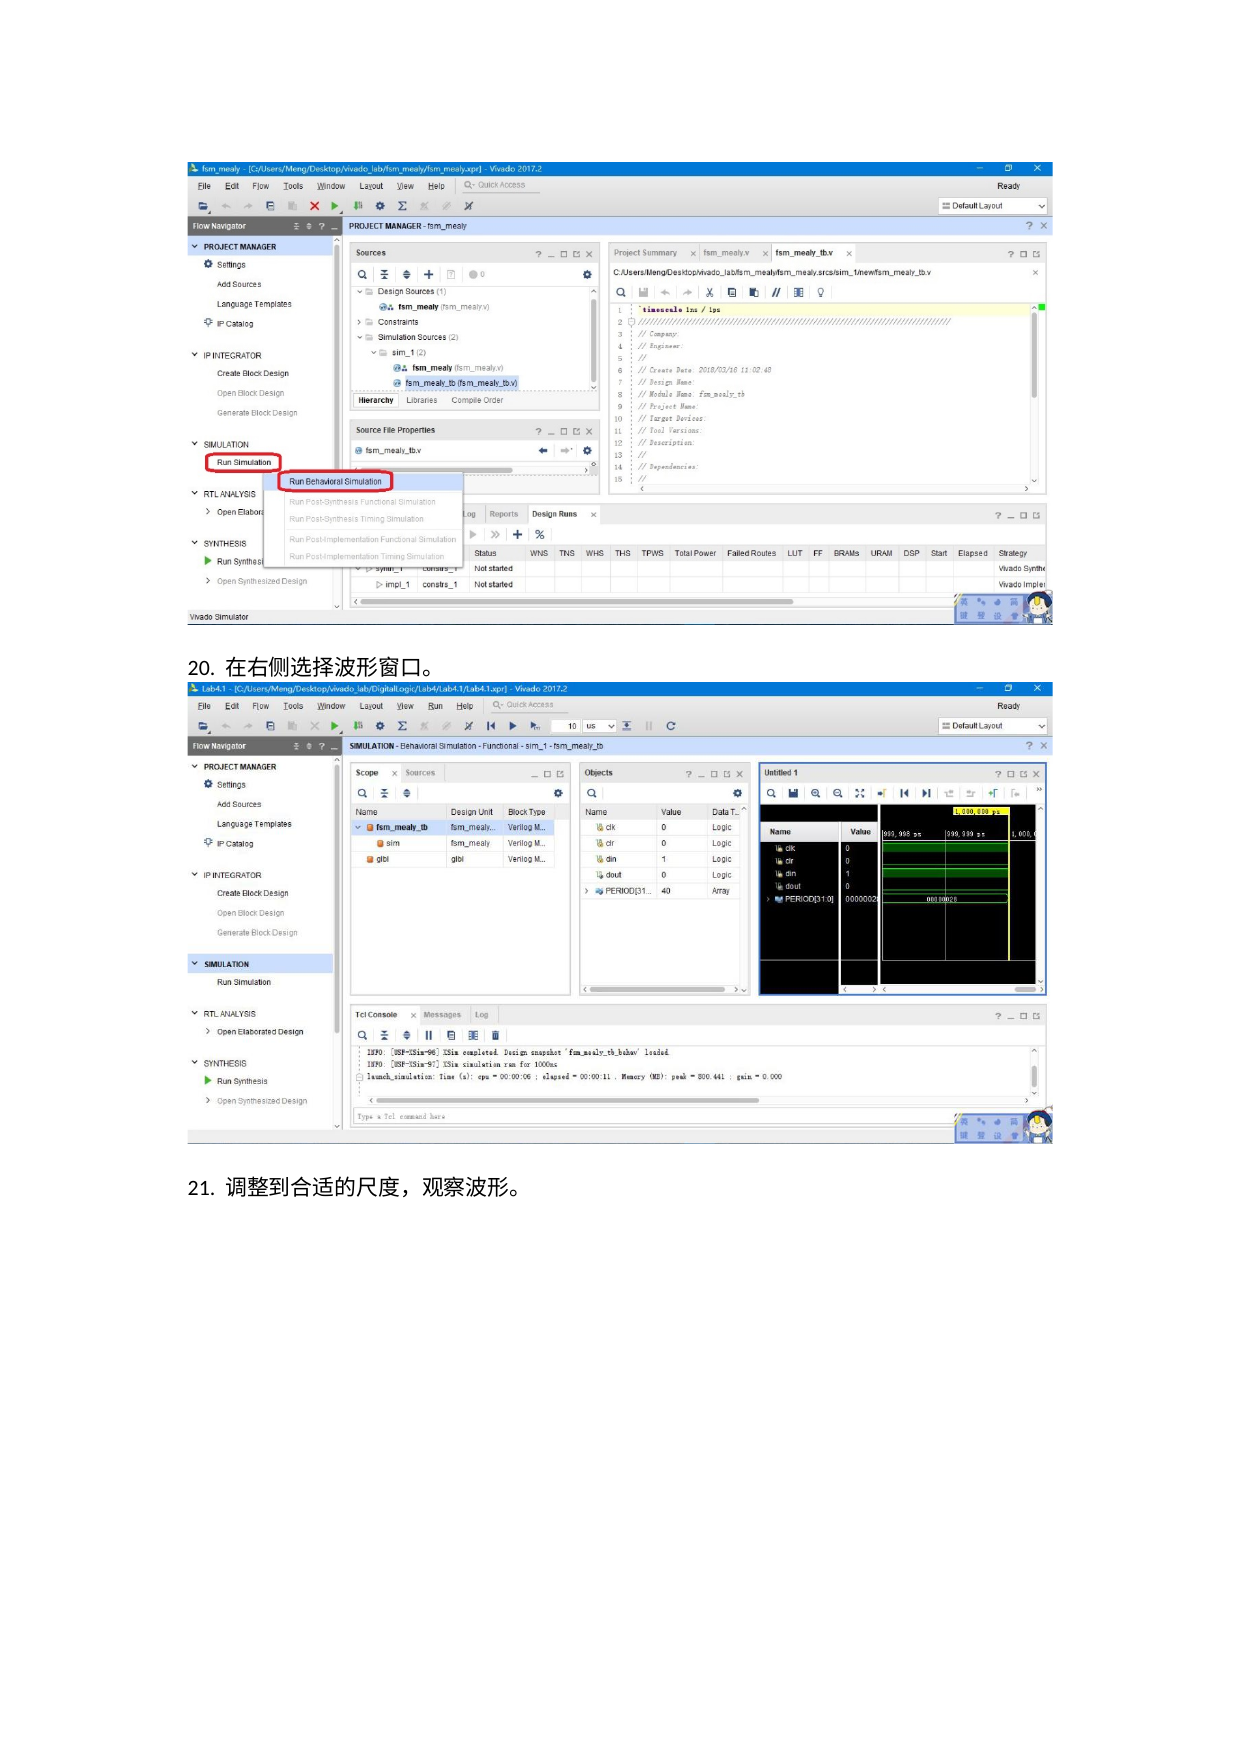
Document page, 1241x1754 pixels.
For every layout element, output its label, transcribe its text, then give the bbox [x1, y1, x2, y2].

picture [187, 162, 1053, 625]
picture [187, 682, 1053, 1144]
list 调整到合适的尺度，观察波形。 [187, 1169, 1053, 1202]
list 在右侧选择波形窗口。 [187, 649, 1053, 682]
